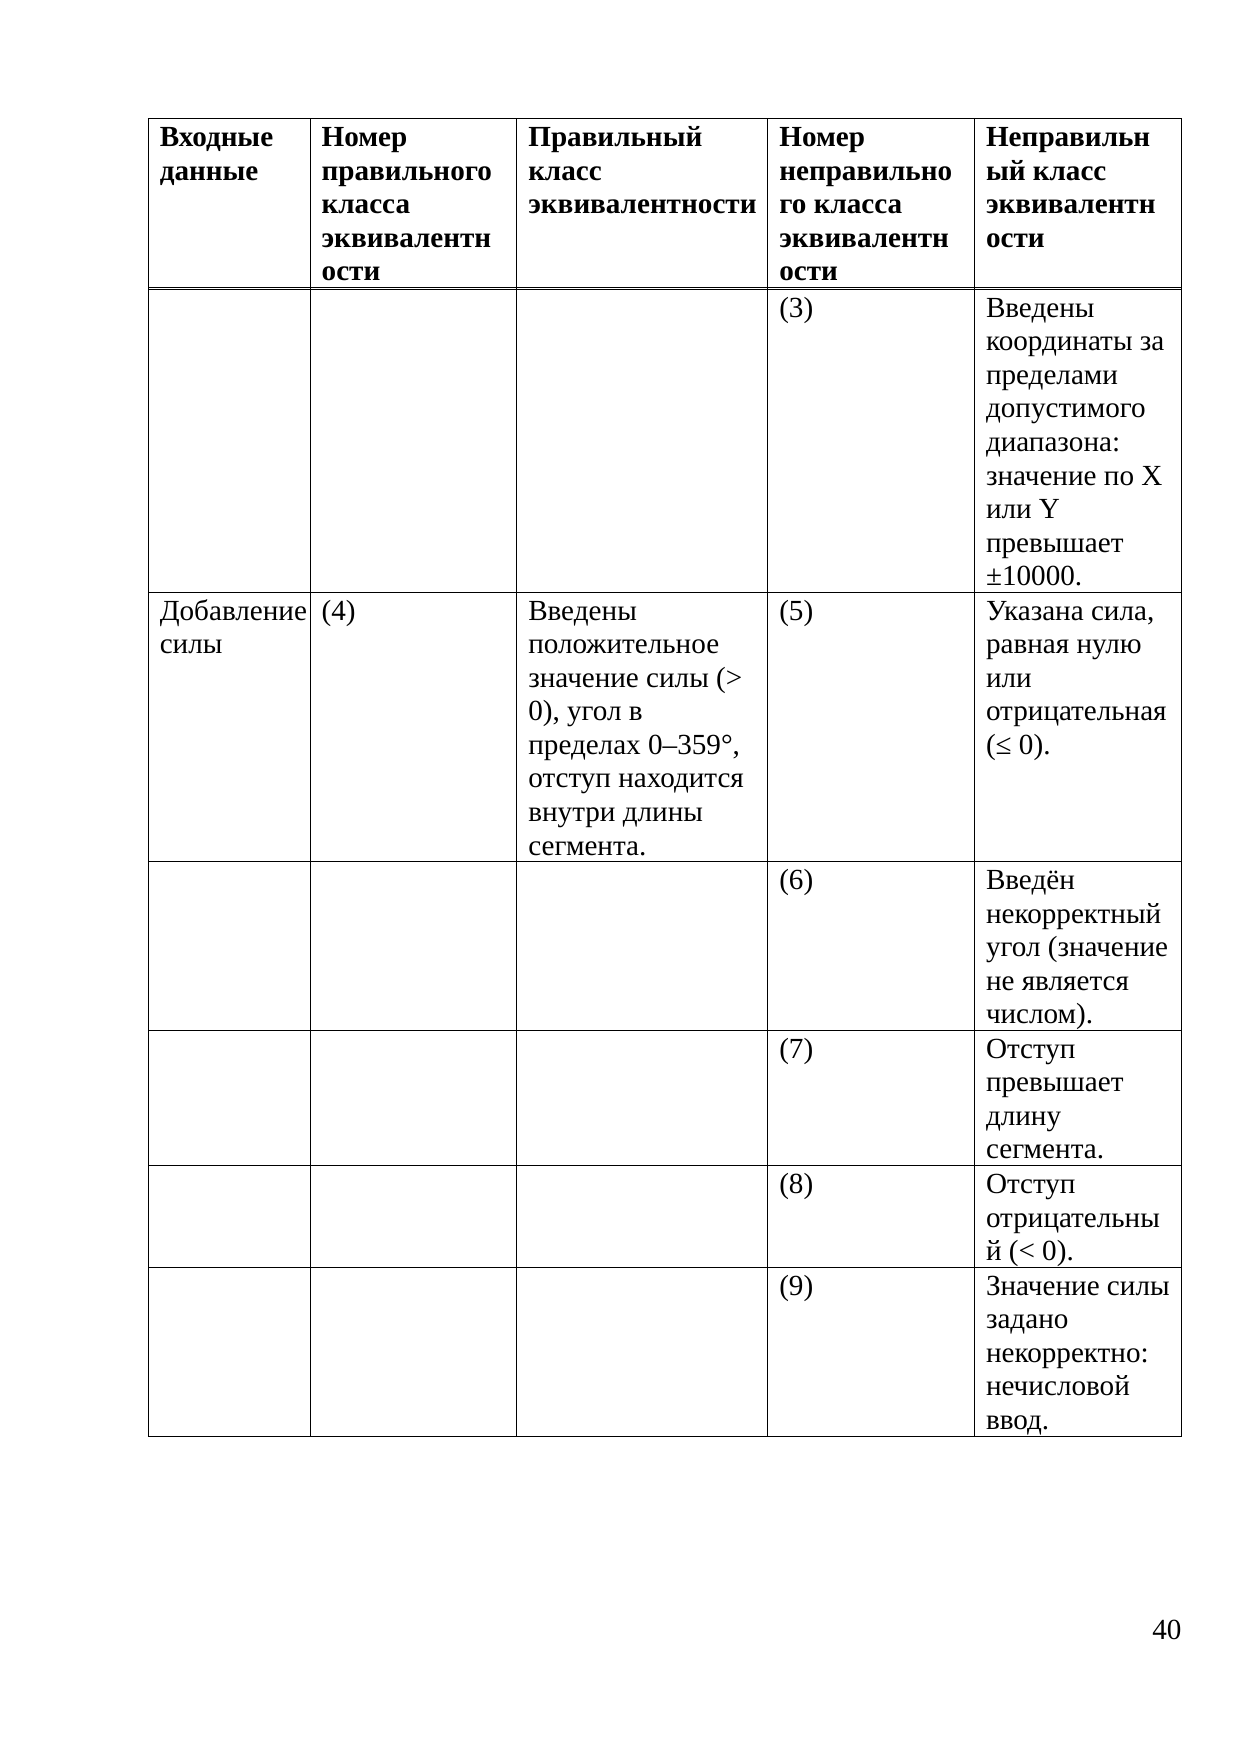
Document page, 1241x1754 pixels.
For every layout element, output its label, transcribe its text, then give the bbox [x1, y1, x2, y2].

table_cell Добавление силы [149, 593, 310, 861]
table_cell (4) [311, 593, 516, 861]
table_cell [149, 862, 310, 1030]
table_cell [311, 1031, 516, 1165]
table_header Входные данные [149, 119, 310, 287]
table_header Номер неправильного класса эквивалентности [768, 119, 974, 287]
table_cell [311, 290, 516, 592]
table_cell [311, 1268, 516, 1436]
table_cell Отступ превышает длину сегмента. [975, 1031, 1181, 1165]
table_cell Значение силы задано некорректно: нечисловой ввод. [975, 1268, 1181, 1436]
table_cell (3) [768, 290, 974, 592]
table_cell [517, 1268, 767, 1436]
table_header Неправильный класс эквивалентности [975, 119, 1181, 287]
table_cell Введён некорректный угол (значение не является числом). [975, 862, 1181, 1030]
table_header Правильный класс эквивалентности [517, 119, 767, 287]
table_cell (9) [768, 1268, 974, 1436]
table_cell [149, 1268, 310, 1436]
table_cell [517, 1166, 767, 1267]
table_cell (6) [768, 862, 974, 1030]
table_cell [517, 862, 767, 1030]
table_cell [149, 1031, 310, 1165]
table_cell [149, 1166, 310, 1267]
table_cell [311, 862, 516, 1030]
table_cell [517, 1031, 767, 1165]
table_cell (5) [768, 593, 974, 861]
table_cell Указана сила, равная нулю или отрицательная (≤ 0). [975, 593, 1181, 861]
table_cell Введены координаты за пределами допустимого диапазона: значение по X или Y превышает ±10000. [975, 290, 1181, 592]
table_cell [517, 290, 767, 592]
table_cell Отступ отрицательный (< 0). [975, 1166, 1181, 1267]
table_cell (8) [768, 1166, 974, 1267]
table_cell (7) [768, 1031, 974, 1165]
table_cell [311, 1166, 516, 1267]
table_cell [149, 290, 310, 592]
table_header Номер правильного класса эквивалентности [311, 119, 516, 287]
table_cell Введены положительное значение силы (> 0), угол в пределах 0–359°, отступ находится внутри длины сегмента. [517, 593, 767, 861]
